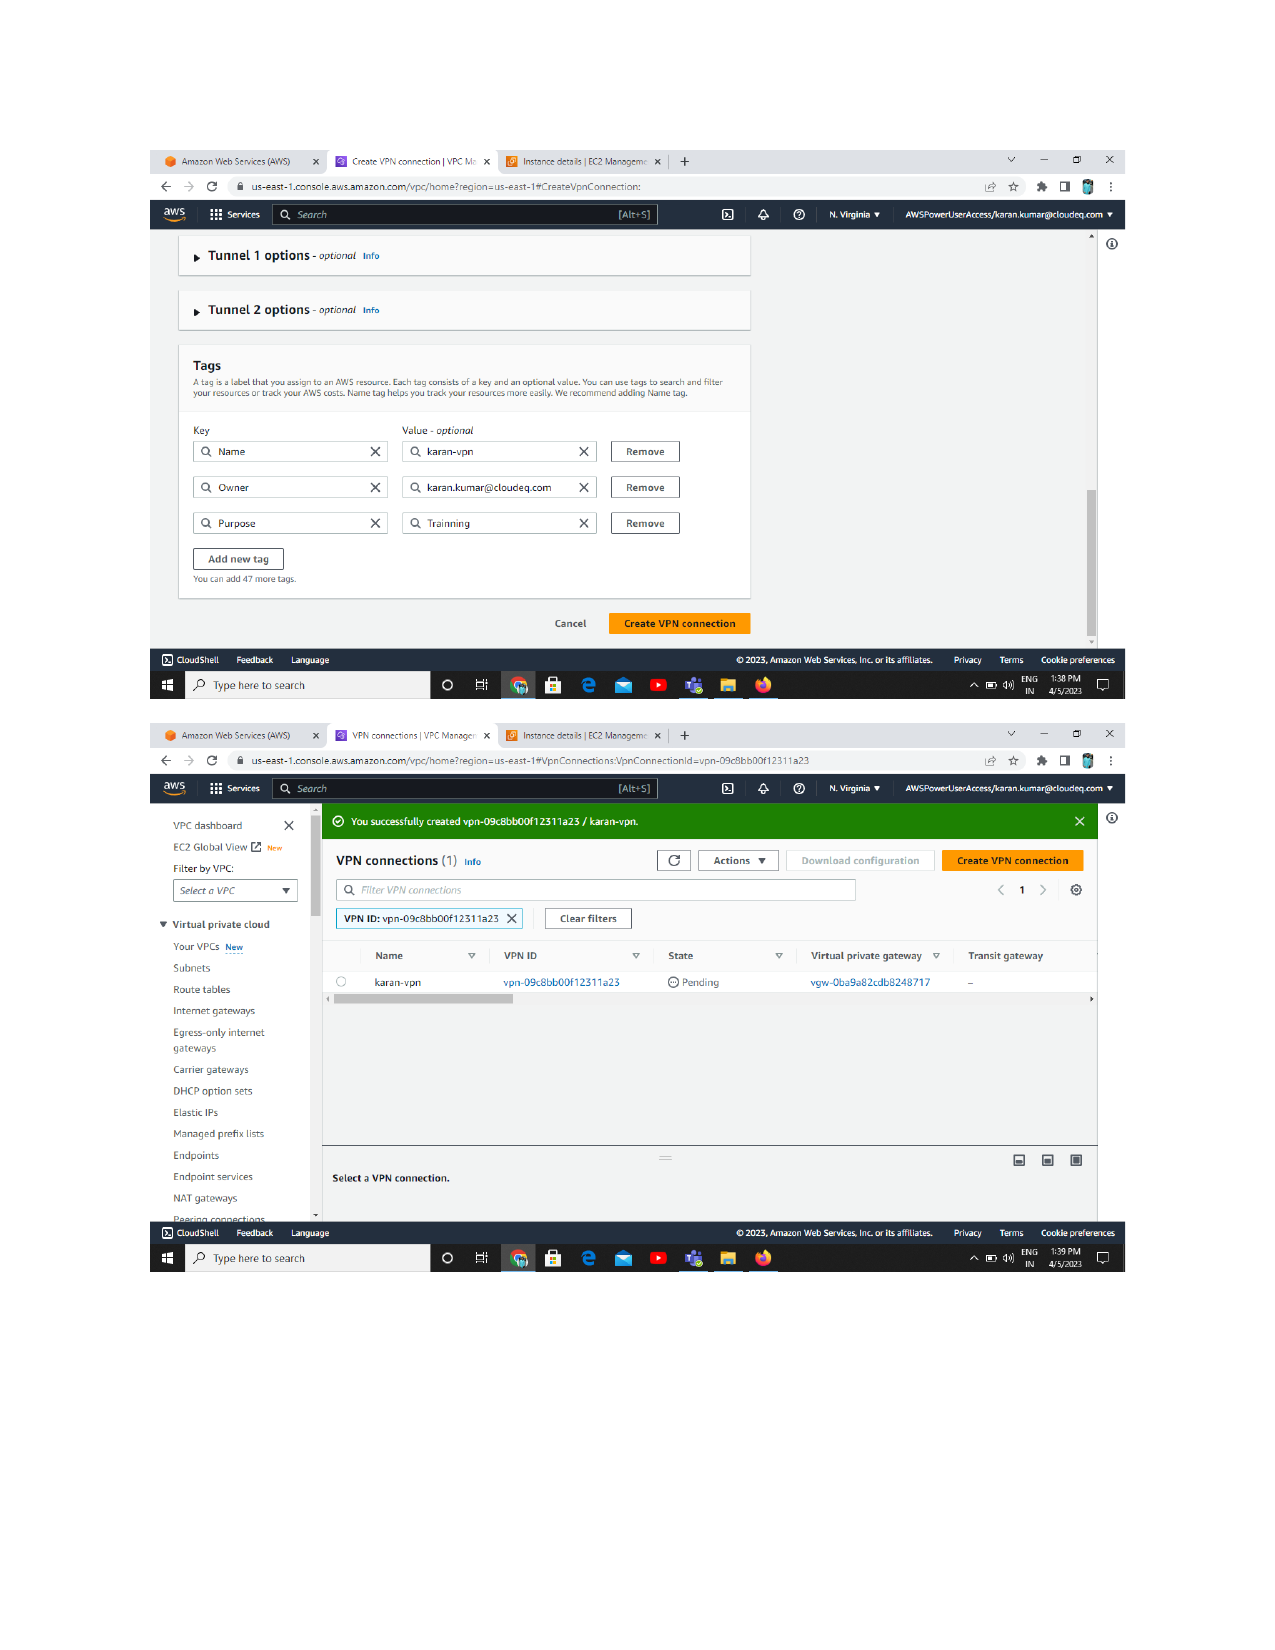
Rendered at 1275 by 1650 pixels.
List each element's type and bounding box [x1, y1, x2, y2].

picture [150, 723, 1125, 1272]
picture [150, 150, 1125, 699]
